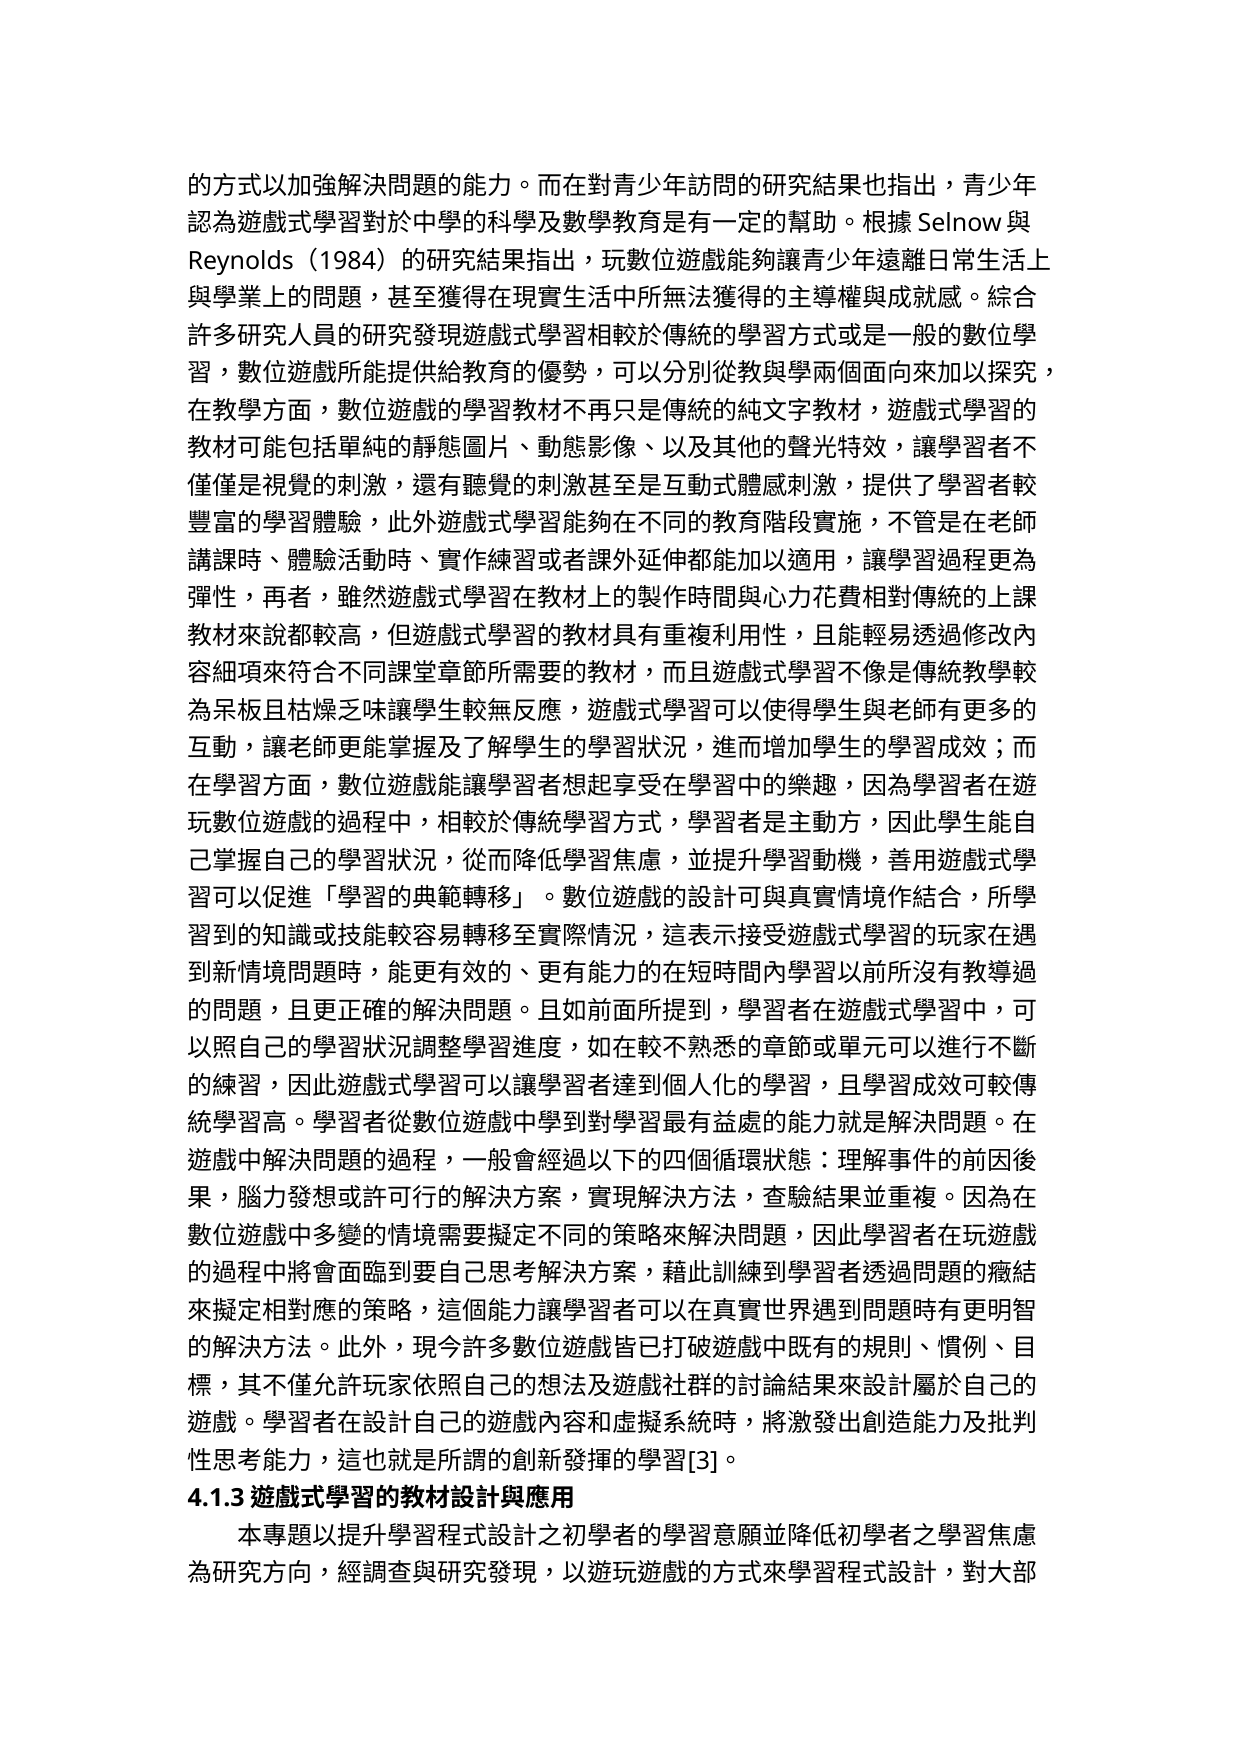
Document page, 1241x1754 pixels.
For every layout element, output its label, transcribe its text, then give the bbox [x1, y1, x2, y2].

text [187, 164, 1053, 1477]
text 4.1.3遊戲式學習的教材設計與應用 [187, 1477, 1053, 1514]
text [187, 1514, 1053, 1589]
